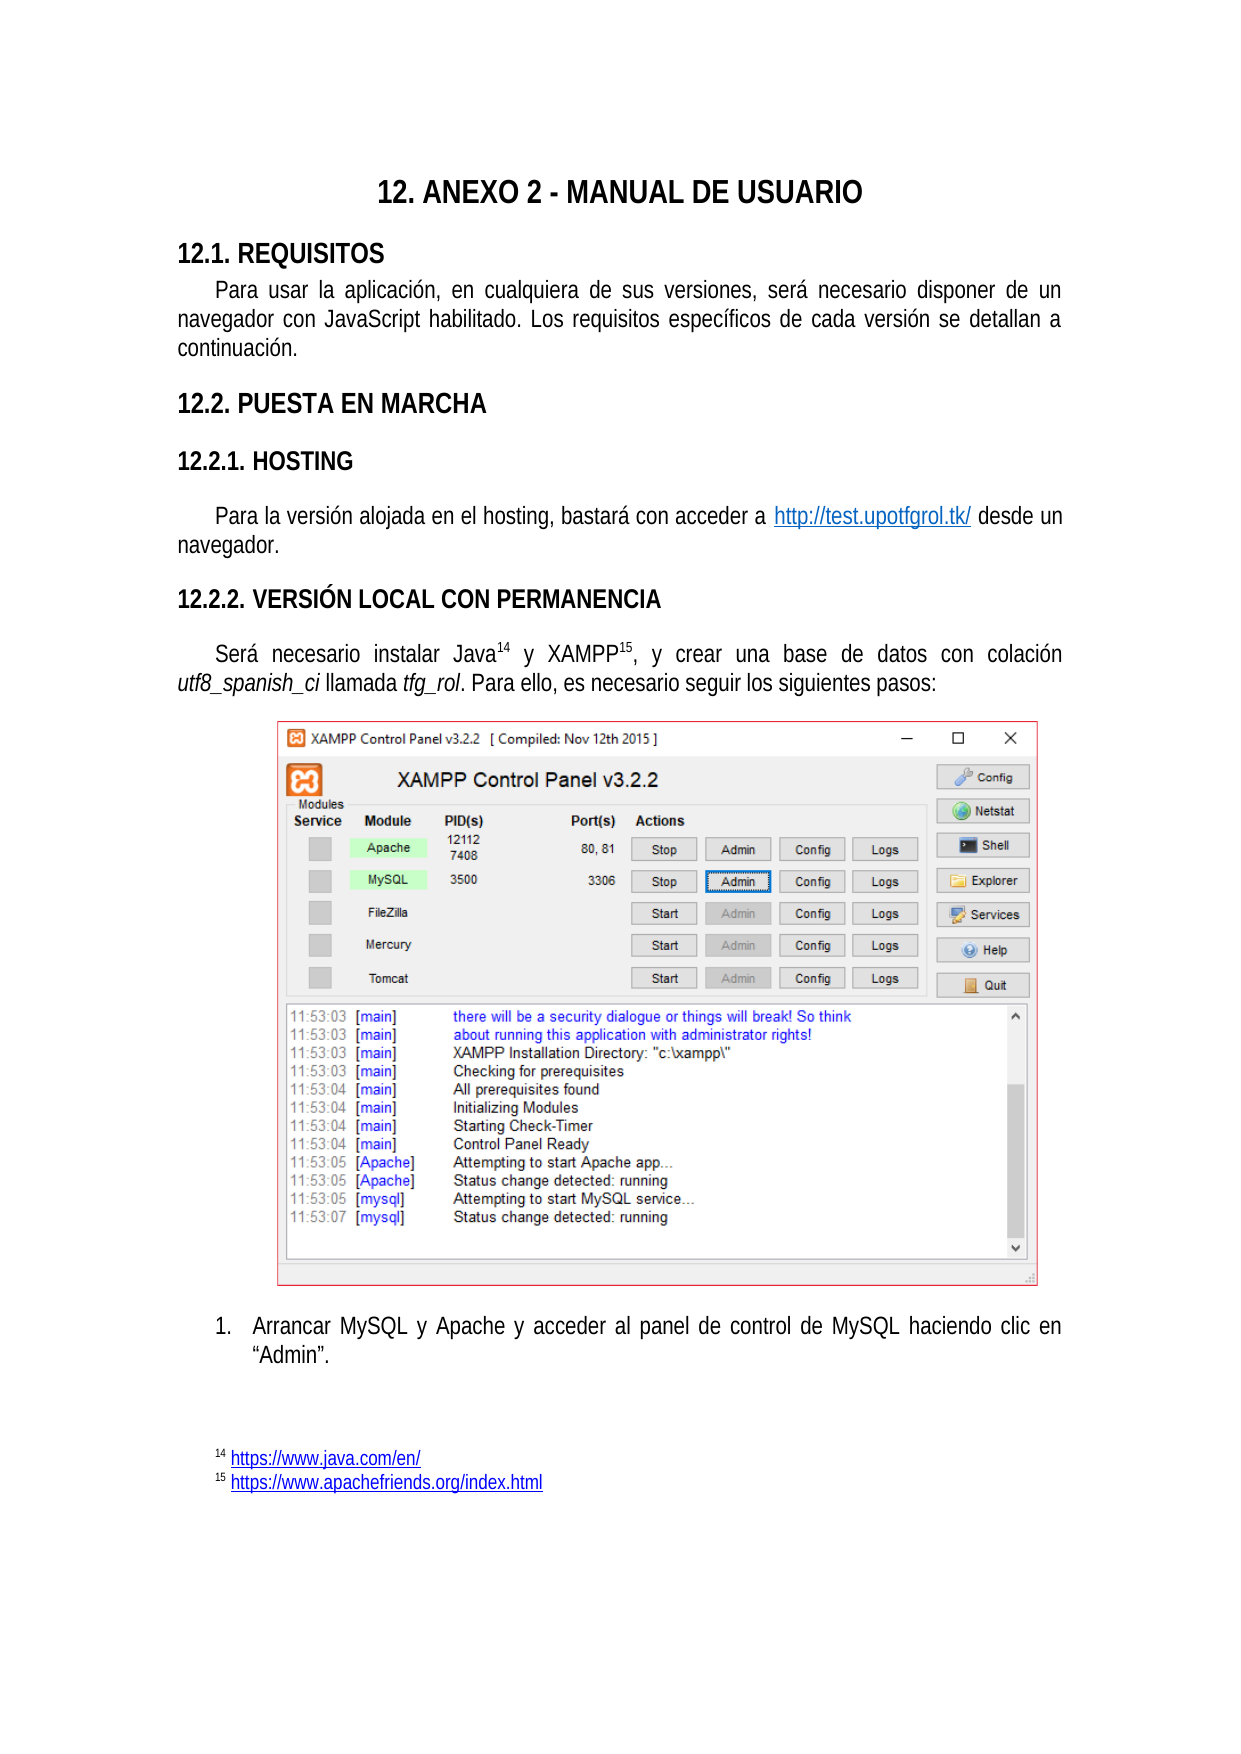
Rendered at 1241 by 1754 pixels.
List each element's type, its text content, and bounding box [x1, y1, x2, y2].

picture [277, 721, 1038, 1286]
subtitle VERSIÓN LOCAL CON PERMANENCIA [177, 583, 1063, 614]
text Para usar la aplicación, en cualquiera de sus versiones, será necesario disponer de un navegador con JavaScript habilitado. Los requisitos específicos de cada versión se detallan a continuación. [177, 276, 1063, 361]
text Para la versión alojada en el hosting, bastará con acceder a http://test.upotfgrol.tk/ desde un navegador. [177, 501, 1063, 558]
subtitle PUESTA EN MARCHA [177, 386, 1063, 420]
subtitle HOSTING [177, 445, 1063, 476]
subtitle ANEXO 2 - MANUAL DE USUARIO [177, 173, 1063, 211]
list Arrancar MySQL y Apache y acceder al panel de control de MySQL haciendo clic en “Admin”. [215, 1311, 1063, 1368]
text Será necesario instalar Java y XAMPP, y crear una base de datos con colación utf8_spanish_ci llamada tfg_rol. Para ello, es necesario seguir los siguientes pasos: [177, 639, 1063, 697]
subtitle REQUISITOS [177, 236, 1063, 269]
